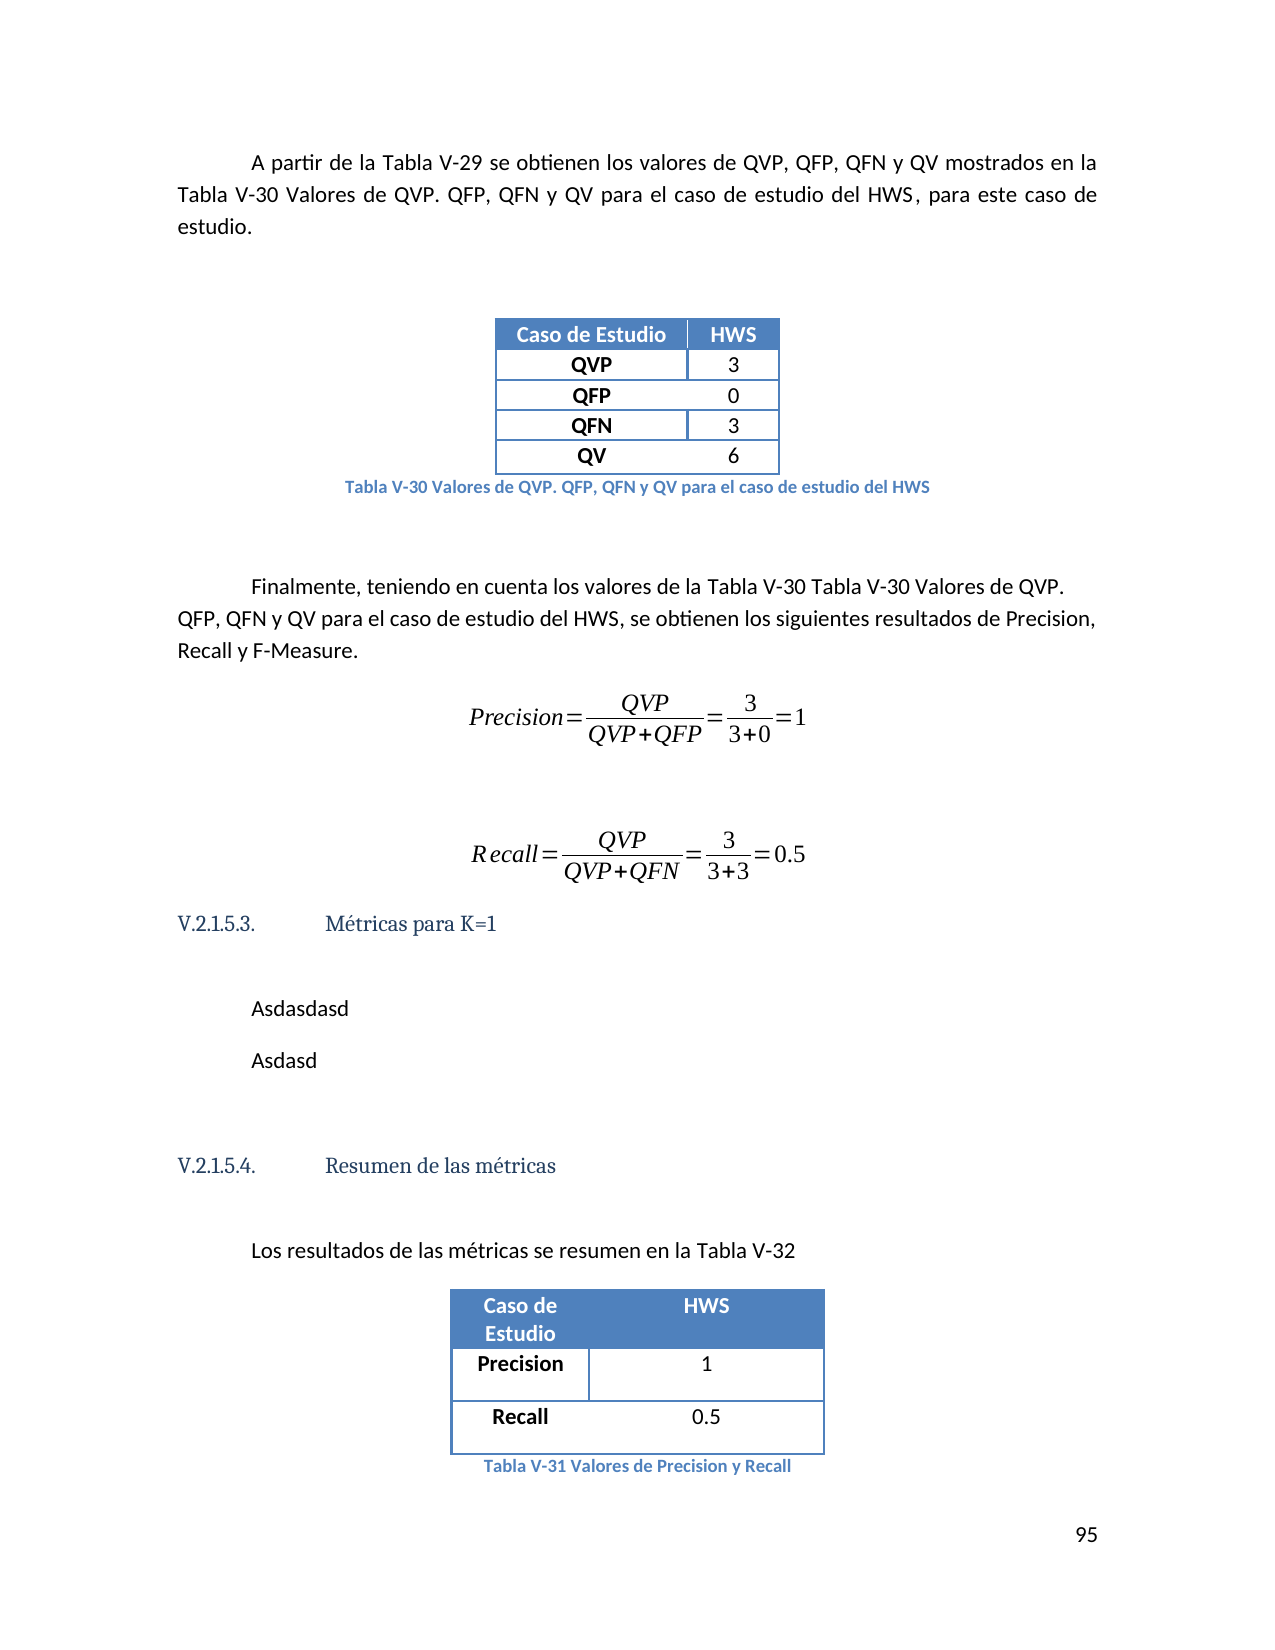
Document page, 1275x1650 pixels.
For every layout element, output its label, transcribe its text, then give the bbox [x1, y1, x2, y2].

table_cell Precision [453, 1349, 588, 1400]
text Asdasd [177, 1047, 1098, 1075]
subtitle Resumen de las métricas [177, 1153, 1098, 1179]
table_header Caso de Estudio [453, 1291, 589, 1347]
table_cell QV [497, 441, 687, 473]
table_cell QFP [497, 381, 687, 409]
table_header HWS [589, 1291, 823, 1347]
table_cell Recall [453, 1402, 589, 1452]
table_header Caso de Estudio [497, 320, 687, 348]
table_cell QVP [497, 350, 686, 379]
table_cell 1 [590, 1349, 823, 1400]
table_cell 0 [688, 381, 778, 409]
text Asdasdasd [177, 994, 1098, 1022]
table_cell 3 [689, 350, 778, 379]
table_cell QFN [497, 411, 686, 439]
table_cell 3 [689, 411, 778, 439]
table_cell 6 [688, 441, 778, 473]
table_header HWS [688, 320, 778, 348]
table_cell 0.5 [589, 1402, 823, 1452]
subtitle Métricas para K=1 [177, 910, 1098, 937]
